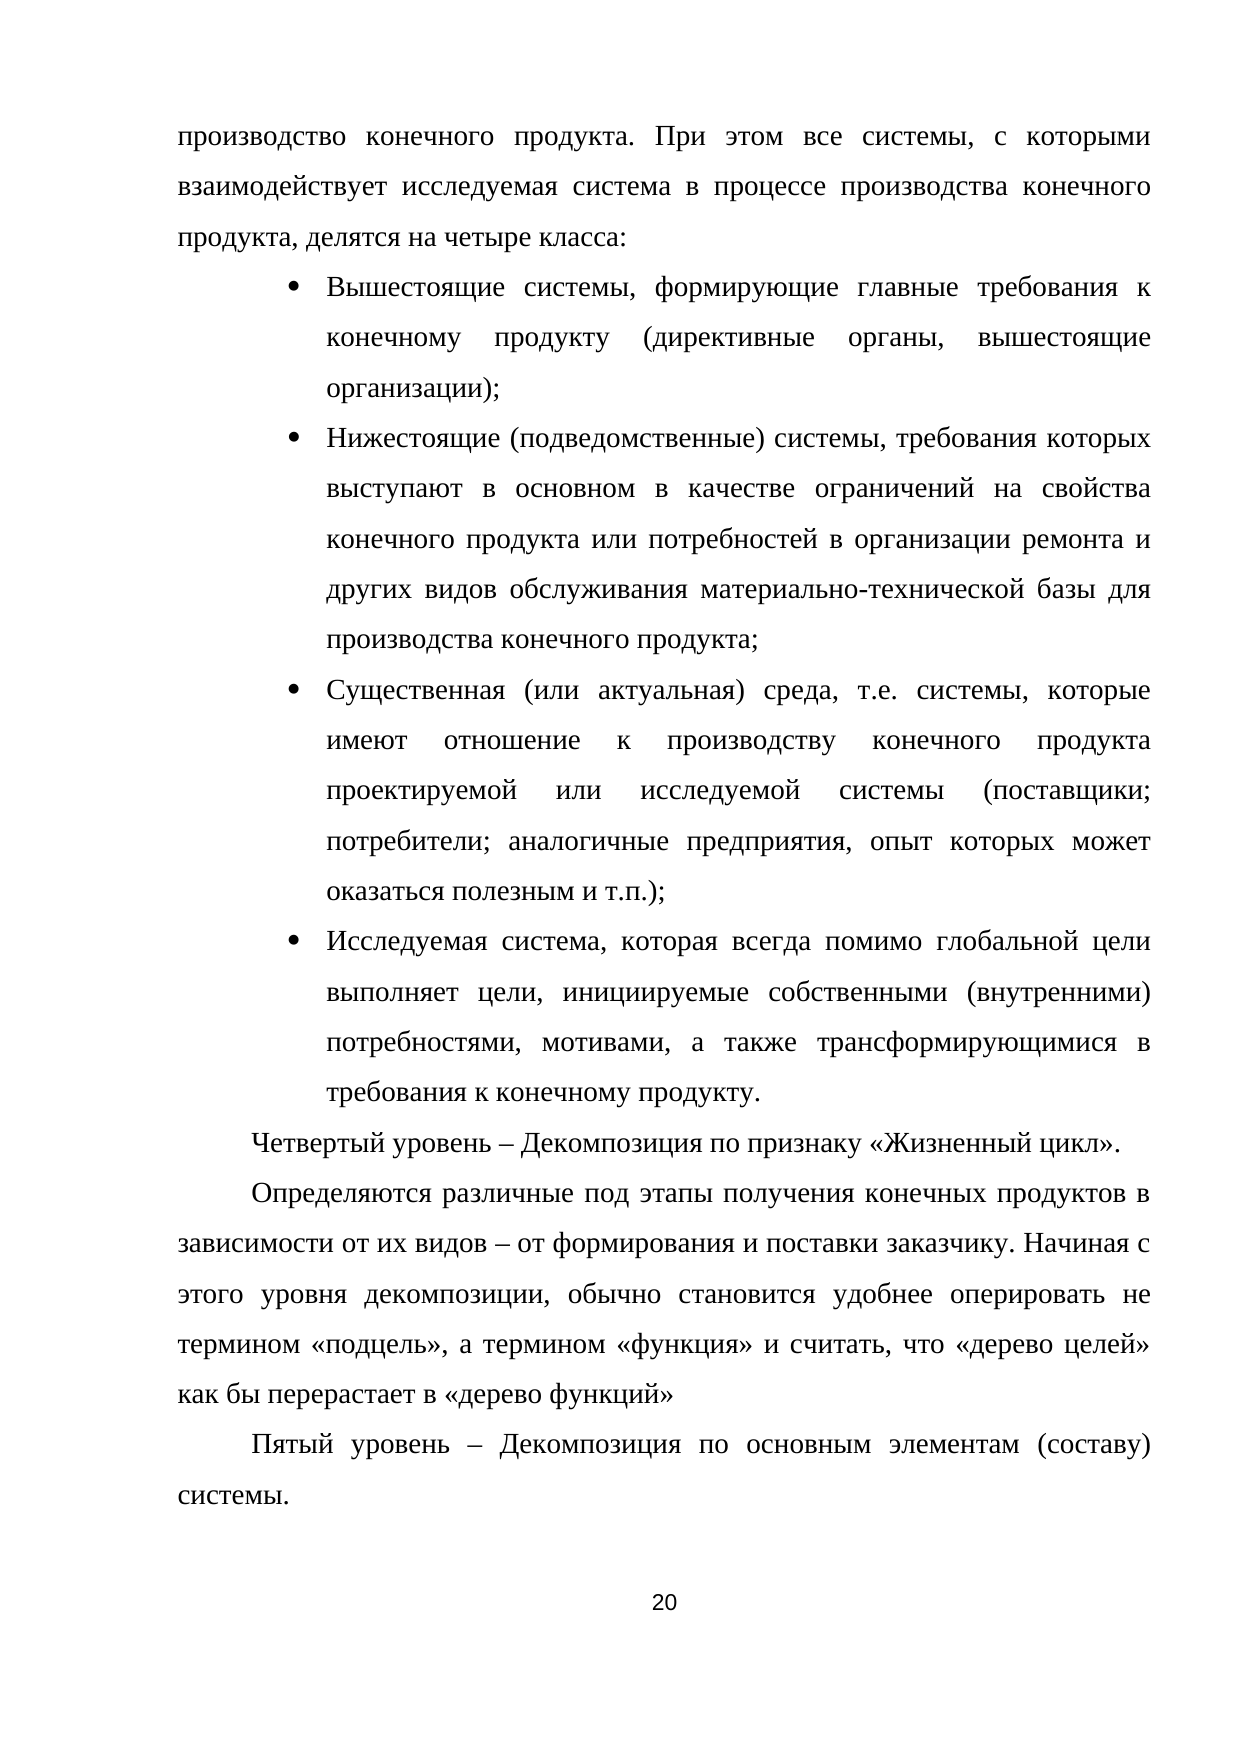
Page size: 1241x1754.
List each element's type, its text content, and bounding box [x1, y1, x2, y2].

list Четвертый уровень – Декомпозиция по признаку «Жизненный цикл». [177, 1125, 1152, 1158]
list Существенная (или актуальная) среда, т.е. системы, которые имеют отношение к производству конечного продукта проектируемой или исследуемой системы (поставщики; потребители; аналогичные предприятия, опыт которых может оказаться полезным и т.п.); [288, 672, 1152, 907]
list Нижестоящие (подведомственные) системы, требования которых выступают в основном в качестве ограничений на свойства конечного продукта или потребностей в организации ремонта и других видов обслуживания материально-технической базы для производства конечного продукта; [289, 420, 1152, 655]
list Определяются различные под этапы получения конечных продуктов в зависимости от их видов – от формирования и поставки заказчику. Начиная с этого уровня декомпозиции, обычно становится удобнее оперировать не термином «подцель», а термином «функция» и считать, что «дерево целей» как бы перерастает в «дерево функций» [177, 1175, 1152, 1410]
list Вышестоящие системы, формирующие главные требования к конечному продукту (директивные органы, вышестоящие организации); [288, 269, 1152, 403]
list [177, 118, 1152, 252]
list Исследуемая система, которая всегда помимо глобальной цели выполняет цели, инициируемые собственными (внутренними) потребностями, мотивами, а также трансформирующимися в требования к конечному продукту. [288, 923, 1152, 1108]
list Пятый уровень – Декомпозиция по основным элементам (составу) системы. [177, 1427, 1152, 1511]
